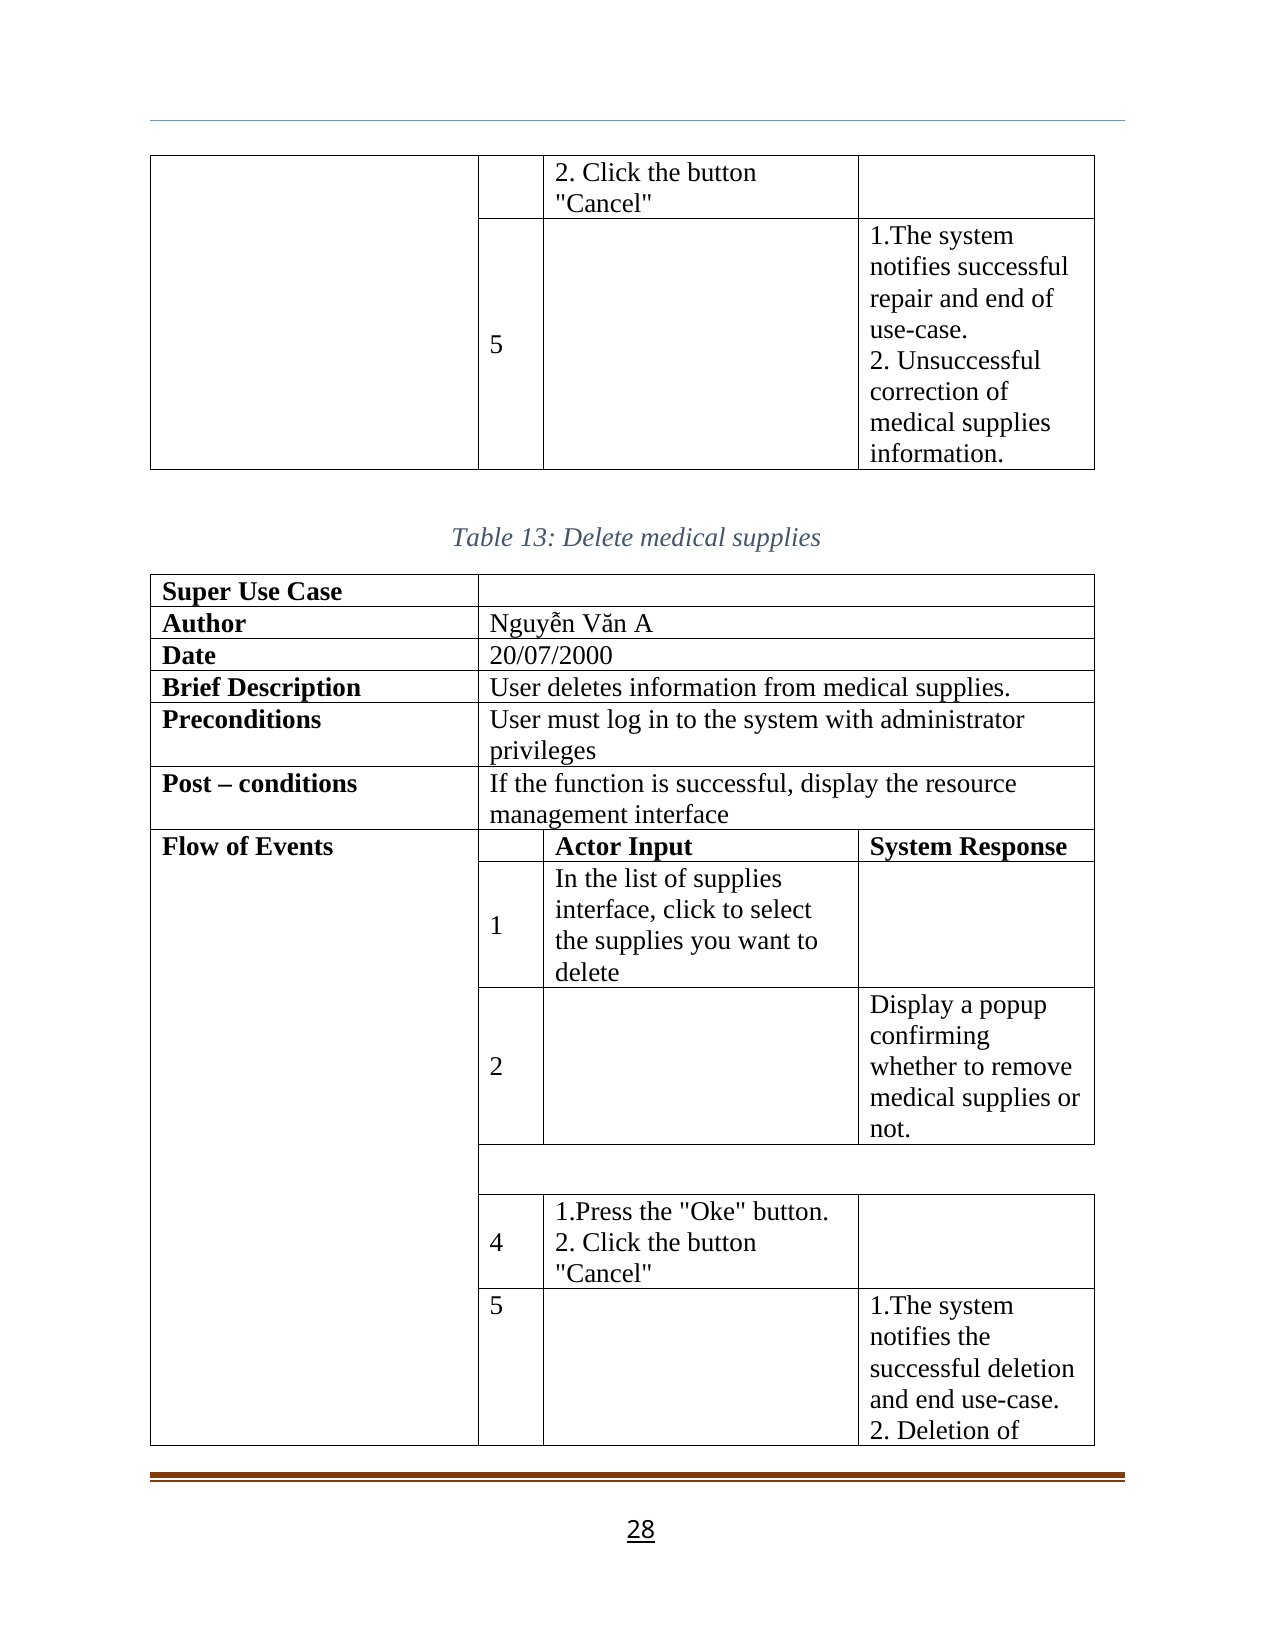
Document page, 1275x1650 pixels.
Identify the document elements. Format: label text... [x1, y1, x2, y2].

table_cell Display a popup confirming whether to remove medical supplies or not. [859, 988, 1094, 1143]
table_cell 4 [479, 1195, 543, 1288]
table_cell 4 [479, 156, 543, 218]
table_cell [859, 1195, 1094, 1288]
table_cell 1 [479, 862, 543, 987]
table_cell Post – conditions [151, 767, 478, 829]
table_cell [859, 1289, 1094, 1445]
table_cell 1.Press the "Oke" button. 2. Click the button "Cancel" [544, 1195, 858, 1288]
table_cell [859, 862, 1094, 987]
table_cell User must log in to the system with administrator privileges [479, 703, 1094, 766]
table_cell [544, 219, 858, 468]
table_cell 1.The system notifies successful repair and end of use-case. 2. Unsuccessful correction of medical supplies information. [859, 219, 1094, 468]
table_cell [479, 830, 543, 861]
table_cell Actor Input [544, 830, 858, 861]
table_header [479, 575, 1094, 606]
table_cell 5 [479, 1289, 543, 1445]
table_cell Nguyễn Văn A [479, 607, 1094, 638]
table_cell [859, 156, 1094, 218]
table_cell 20/07/2000 [479, 639, 1094, 670]
table_cell [544, 988, 858, 1143]
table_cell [544, 156, 858, 218]
table_cell If the function is successful, display the resource management interface [479, 767, 1094, 829]
table_cell Flow of Events [151, 830, 478, 1445]
table_cell 5 [479, 219, 543, 468]
table_cell In the list of supplies interface, click to select the supplies you want to delete [544, 862, 858, 987]
table_cell System Response [859, 830, 1094, 861]
table_cell Author [151, 607, 478, 638]
table_cell Brief Description [151, 671, 478, 702]
table_cell 2 [479, 988, 543, 1143]
table_cell User deletes information from medical supplies. [479, 671, 1094, 702]
table_cell Date [151, 639, 478, 670]
table_cell [544, 1289, 858, 1445]
table_cell Preconditions [151, 703, 478, 766]
table_header Super Use Case [151, 575, 478, 606]
